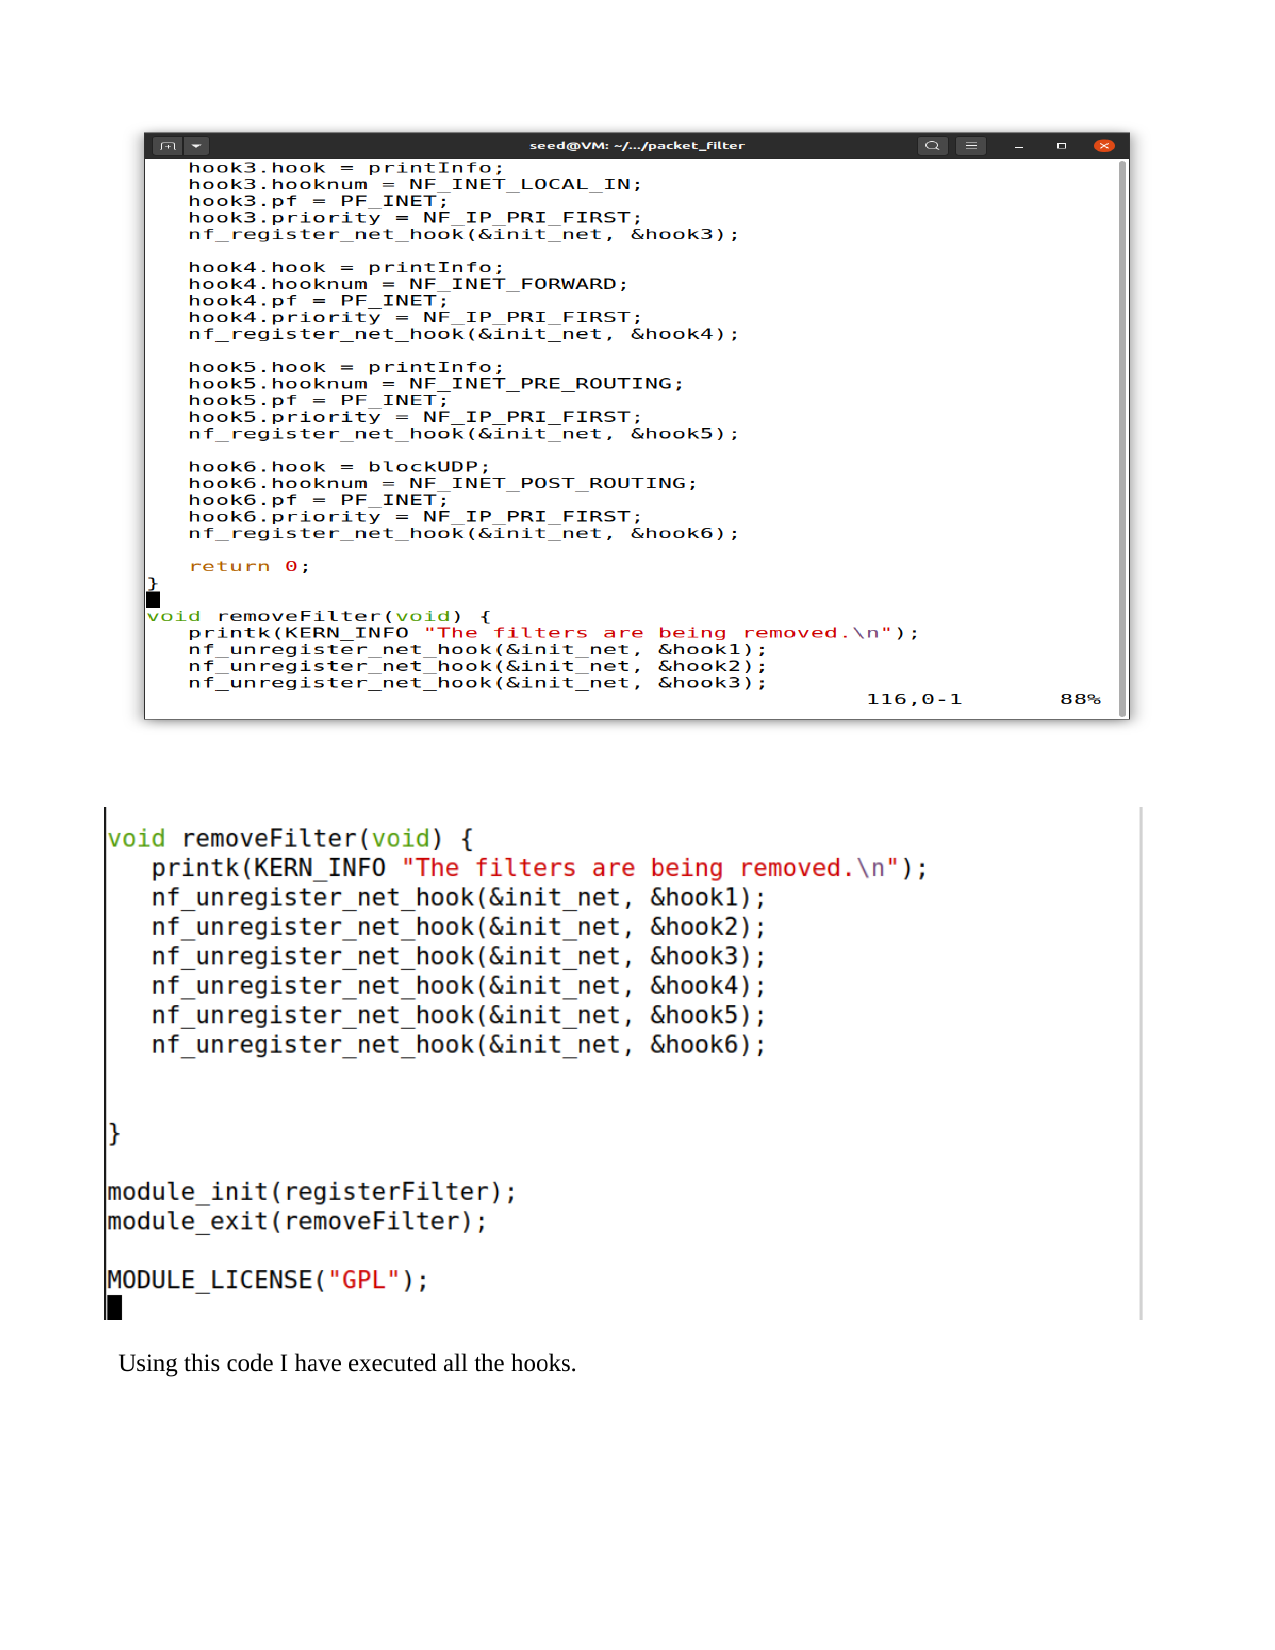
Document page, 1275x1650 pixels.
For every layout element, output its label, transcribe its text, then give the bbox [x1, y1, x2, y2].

picture [104, 807, 1143, 1320]
text Using this code I have executed all the hooks. [118, 1348, 1157, 1377]
picture [118, 118, 1157, 737]
